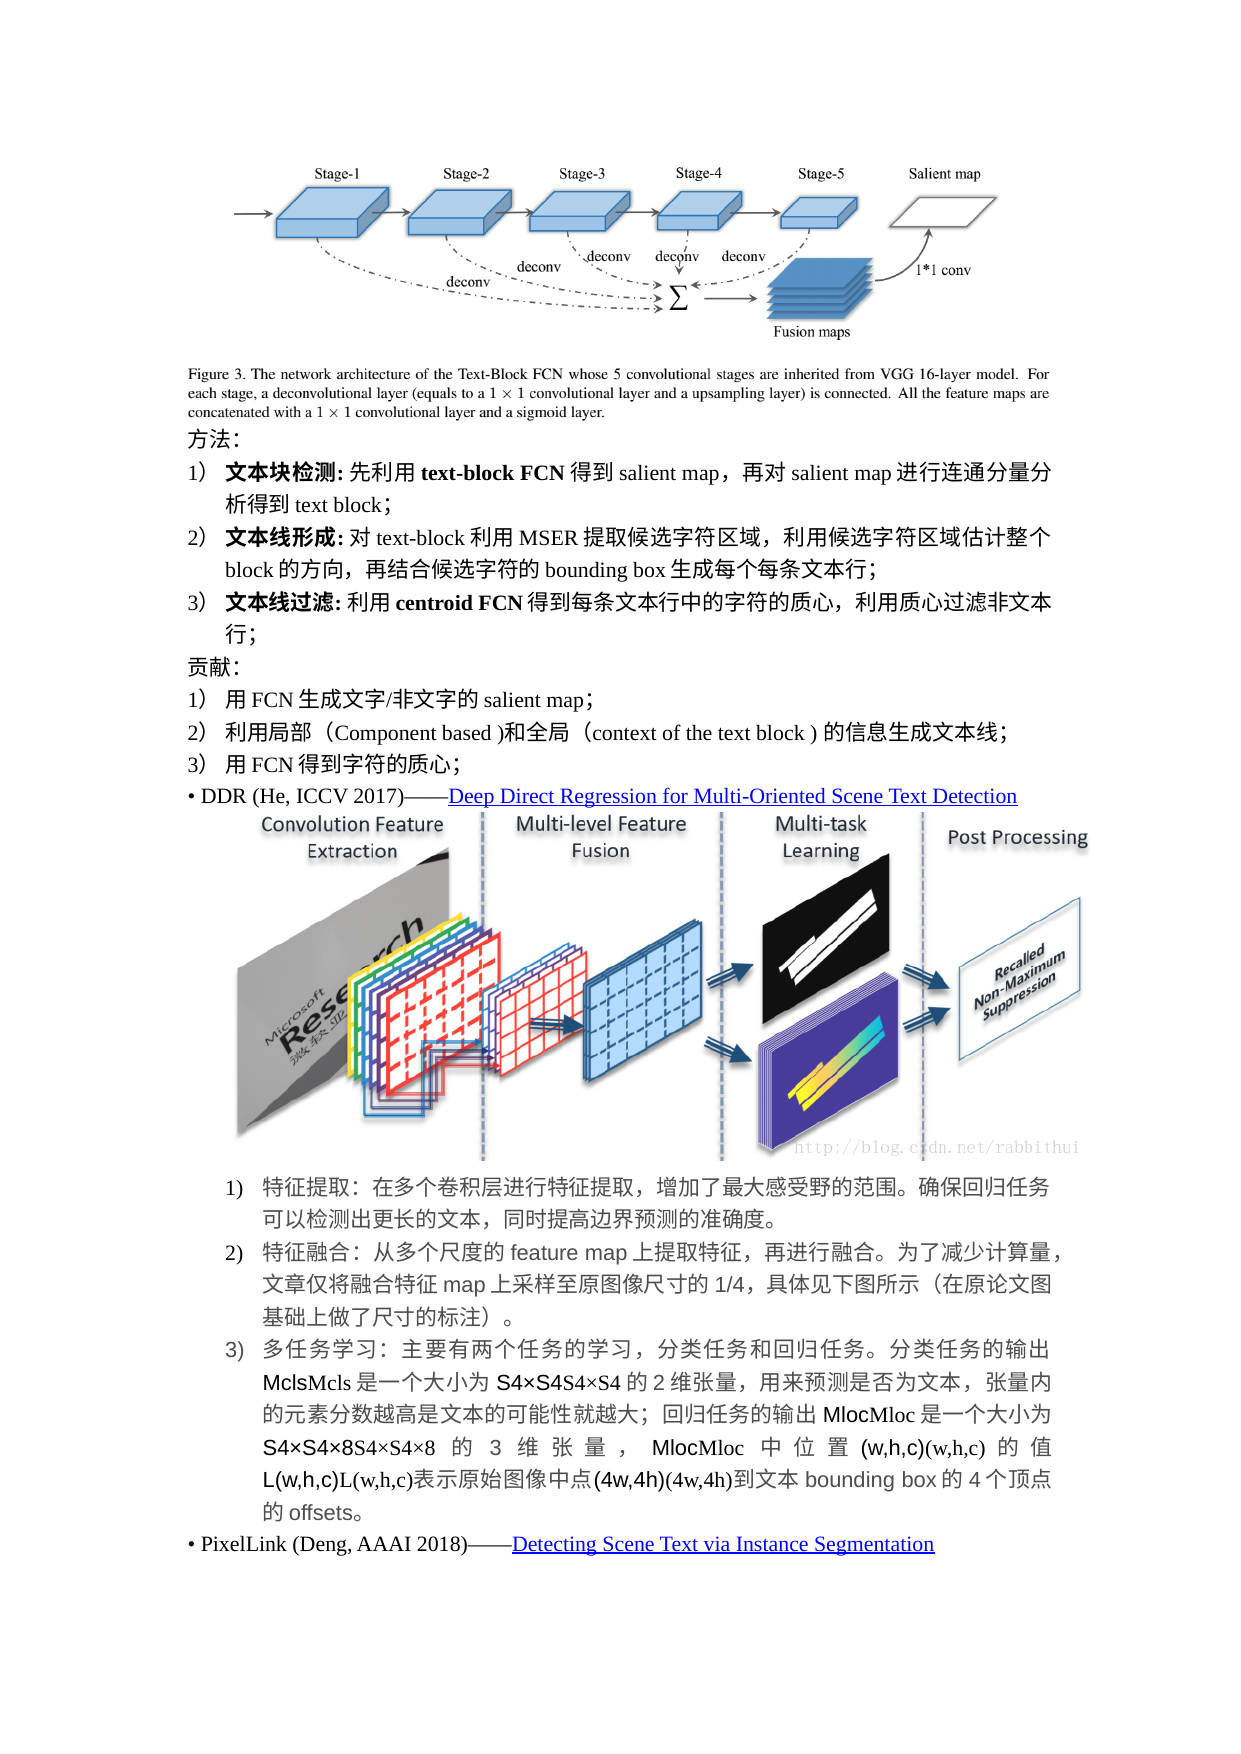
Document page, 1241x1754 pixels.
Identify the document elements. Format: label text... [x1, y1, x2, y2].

picture [187, 162, 1053, 422]
text 方法： [187, 422, 1053, 454]
picture [225, 812, 1091, 1166]
list 文本块检测: 先利用text-block FCN得到salient map，再对salient map进行连通分量分析得到text block； [187, 454, 1053, 519]
list 用FCN生成文字/非文字的salient map； [187, 682, 1053, 714]
list 用FCN得到字符的质心； [187, 747, 1053, 779]
list 多任务学习：主要有两个任务的学习，分类任务和回归任务。分类任务的输出MclsMcls是一个大小为S4×S4S4×S4的2维张量，用来预测是否为文本，张量内的元素分数越高是文本的可能性就越大；回归任务的输出MlocMloc是一个大小为S4×S4×8S4×S4×8的3维张量，MlocMloc中位置(w,h,c)(w,h,c)的值L(w,h,c)L(w,h,c)表示原始图像中点(4w,4h)(4w,4h)到文本bounding box的4个顶点的offsets。 [225, 1332, 1053, 1527]
list 文本线过滤: 利用centroid FCN得到每条文本行中的字符的质心，利用质心过滤非文本行； [187, 584, 1053, 649]
list 特征提取：在多个卷积层进行特征提取，增加了最大感受野的范围。确保回归任务可以检测出更长的文本，同时提高边界预测的准确度。 [225, 1169, 1053, 1234]
list 特征融合：从多个尺度的feature map上提取特征，再进行融合。为了减少计算量，文章仅将融合特征map上采样至原图像尺寸的1/4，具体见下图所示（在原论文图基础上做了尺寸的标注）。 [225, 1234, 1053, 1332]
list 文本线形成: 对text-block利用MSER提取候选字符区域，利用候选字符区域估计整个block的方向，再结合候选字符的bounding box生成每个每条文本行； [187, 519, 1053, 584]
text 贡献： [187, 649, 1053, 682]
text • DDR (He, ICCV 2017)——Deep Direct Regression for Multi-Oriented Scene Text Detection [187, 779, 1053, 812]
list 利用局部（Component based )和全局（context of the text block ) 的信息生成文本线； [187, 714, 1053, 747]
text • PixelLink (Deng, AAAI 2018)——Detecting Scene Text via Instance Segmentation [187, 1527, 1053, 1559]
